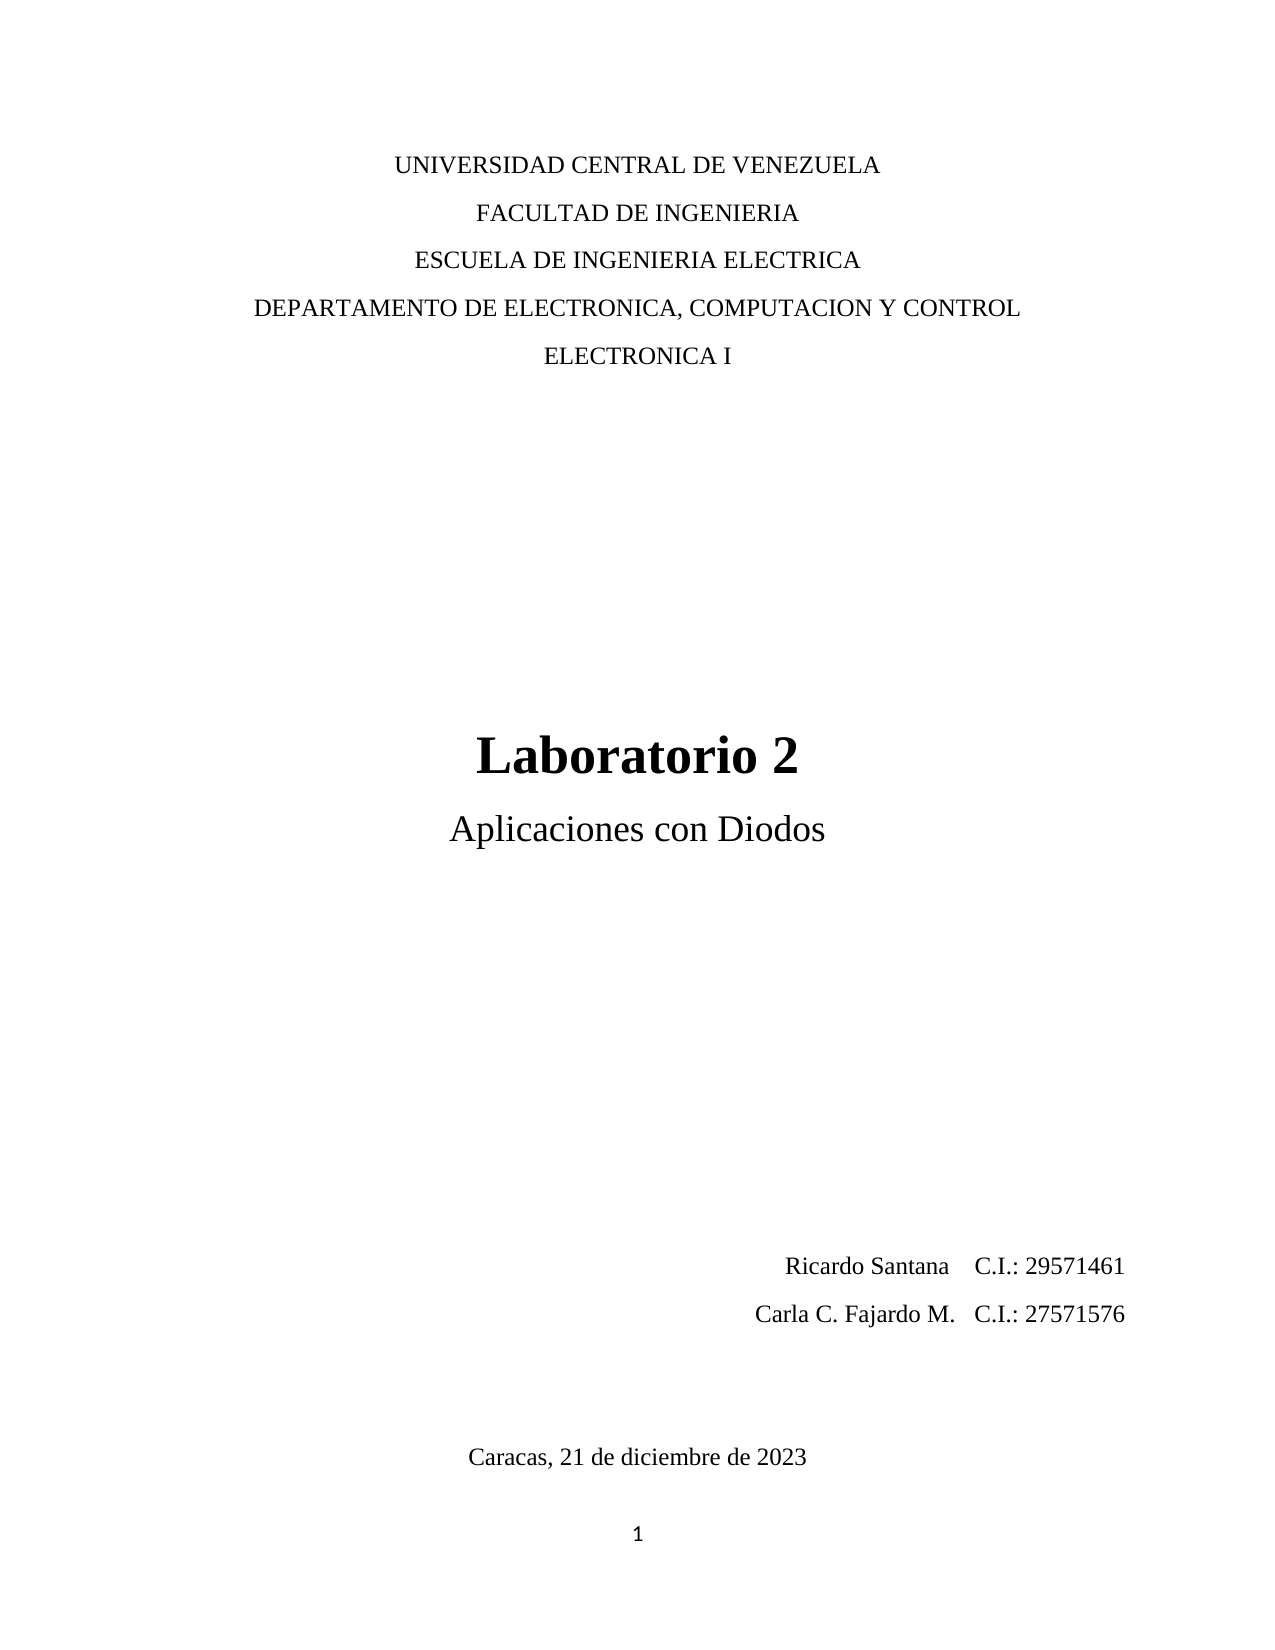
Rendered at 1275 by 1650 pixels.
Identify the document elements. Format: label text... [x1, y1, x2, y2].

text FACULTAD DE INGENIERIA [150, 198, 1125, 226]
text DEPARTAMENTO DE ELECTRONICA, COMPUTACION Y CONTROL [150, 293, 1125, 322]
text Carla C. Fajardo M. C.I.: 27571576 [150, 1299, 1125, 1328]
text ELECTRONICA I [150, 341, 1125, 369]
text Ricardo Santana C.I.: 29571461 [150, 1251, 1125, 1280]
text Aplicaciones con Diodos [150, 806, 1125, 849]
text Laboratorio 2 [150, 722, 1125, 785]
text ESCUELA DE INGENIERIA ELECTRICA [150, 245, 1125, 274]
text Caracas, 21 de diciembre de 2023 [150, 1442, 1125, 1471]
text UNIVERSIDAD CENTRAL DE VENEZUELA [150, 150, 1125, 179]
